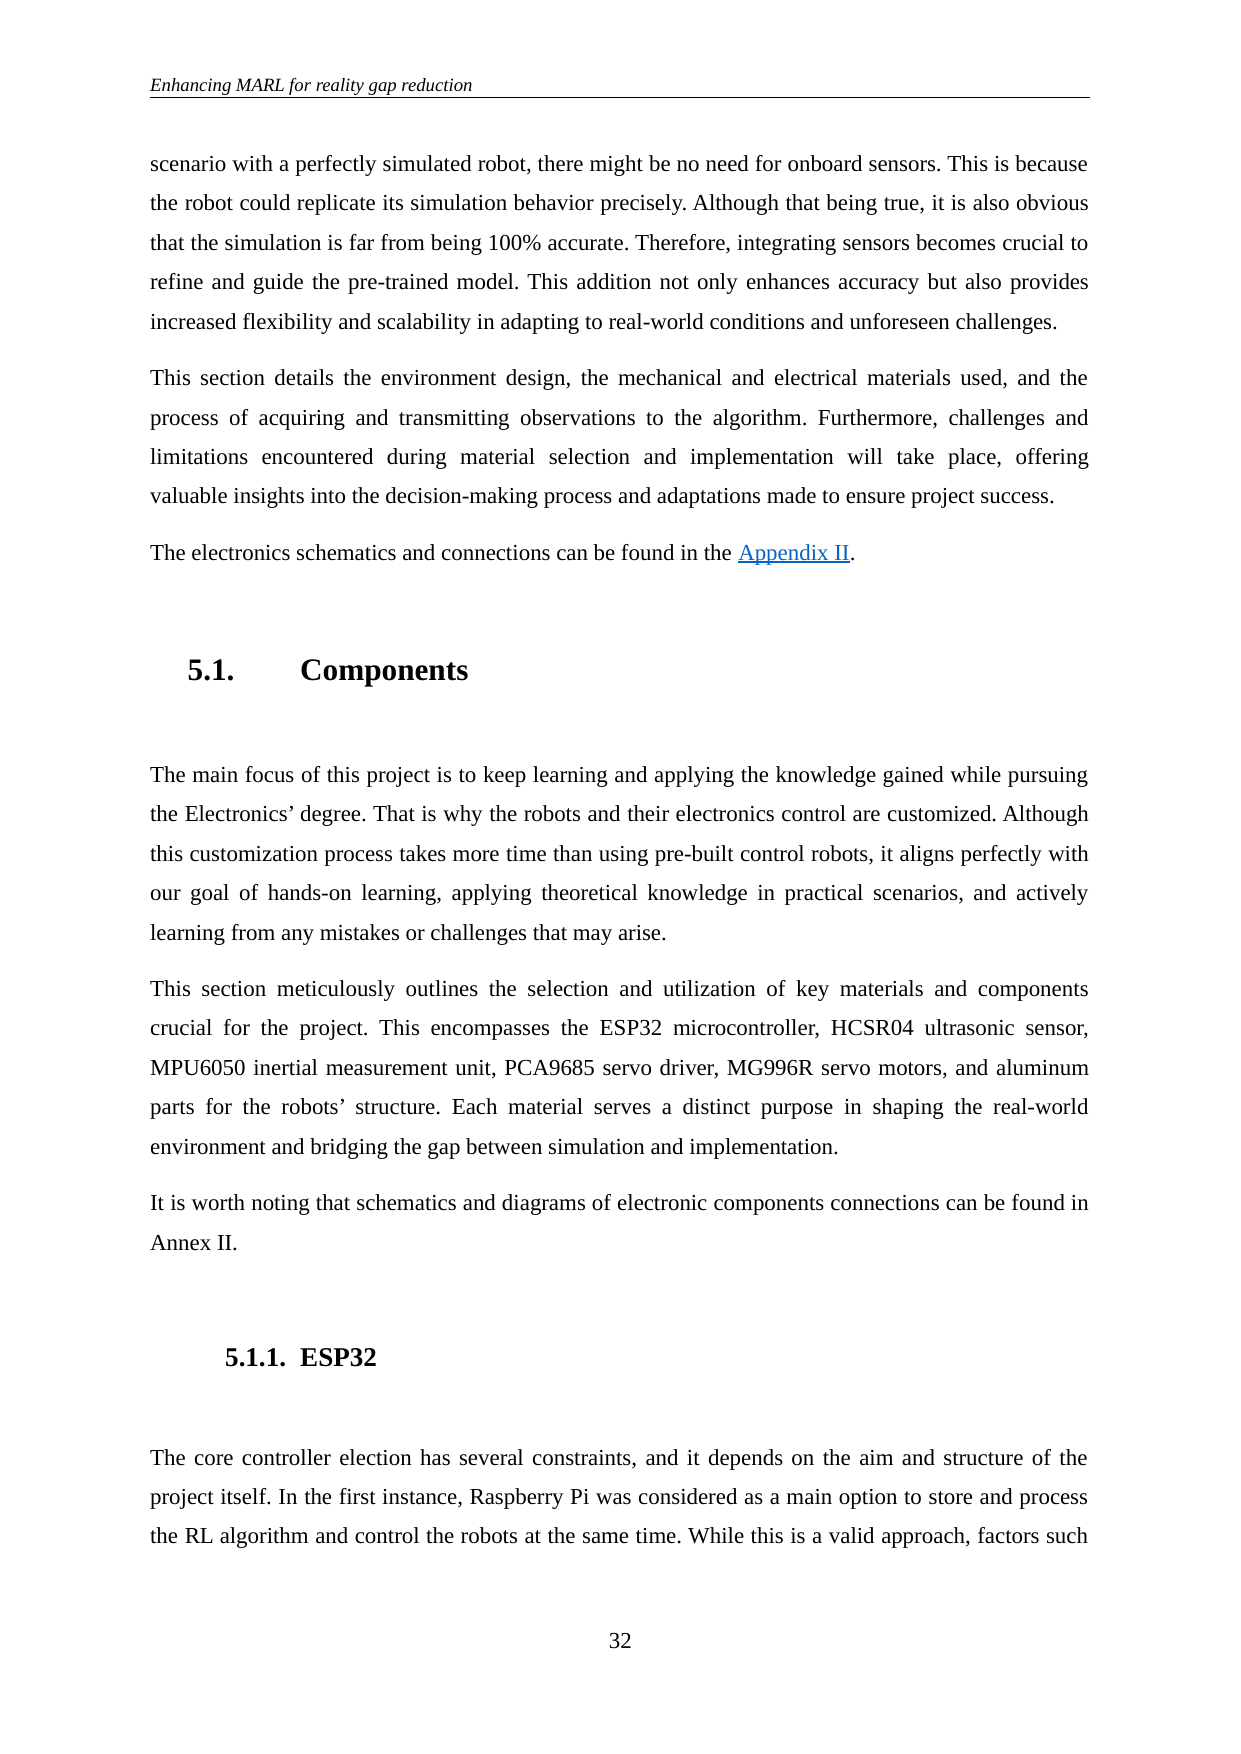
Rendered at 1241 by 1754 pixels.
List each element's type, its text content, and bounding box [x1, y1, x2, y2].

text The main focus of this project is to keep learning and applying the knowledge gained while pursuing the Electronics’ degree. That is why the robots and their electronics control are customized. Although this customization process takes more time than using pre-built control robots, it aligns perfectly with our goal of hands-on learning, applying theoretical knowledge in practical scenarios, and actively learning from any mistakes or challenges that may arise. [150, 761, 1090, 945]
text This section details the environment design, the mechanical and electrical materials used, and the process of acquiring and transmitting observations to the algorithm. Furthermore, challenges and limitations encountered during material selection and implementation will take place, offering valuable insights into the decision-making process and adaptations made to ensure project success. [150, 364, 1090, 509]
text It is worth noting that schematics and diagrams of electronic components connections can be found in Annex II. [150, 1189, 1090, 1255]
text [150, 150, 1090, 334]
subtitle Components [187, 651, 1090, 687]
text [150, 1444, 1090, 1549]
subtitle ESP32 [225, 1341, 1090, 1372]
text This section meticulously outlines the selection and utilization of key materials and components crucial for the project. This encompasses the ESP32 microcontroller, HCSR04 ultrasonic sensor, MPU6050 inertial measurement unit, PCA9685 servo driver, MG996R servo motors, and aluminum parts for the robots’ structure. Each material serves a distinct purpose in shaping the real-world environment and bridging the gap between simulation and implementation. [150, 975, 1090, 1159]
text The electronics schematics and connections can be found in the Appendix II. [150, 539, 1090, 565]
